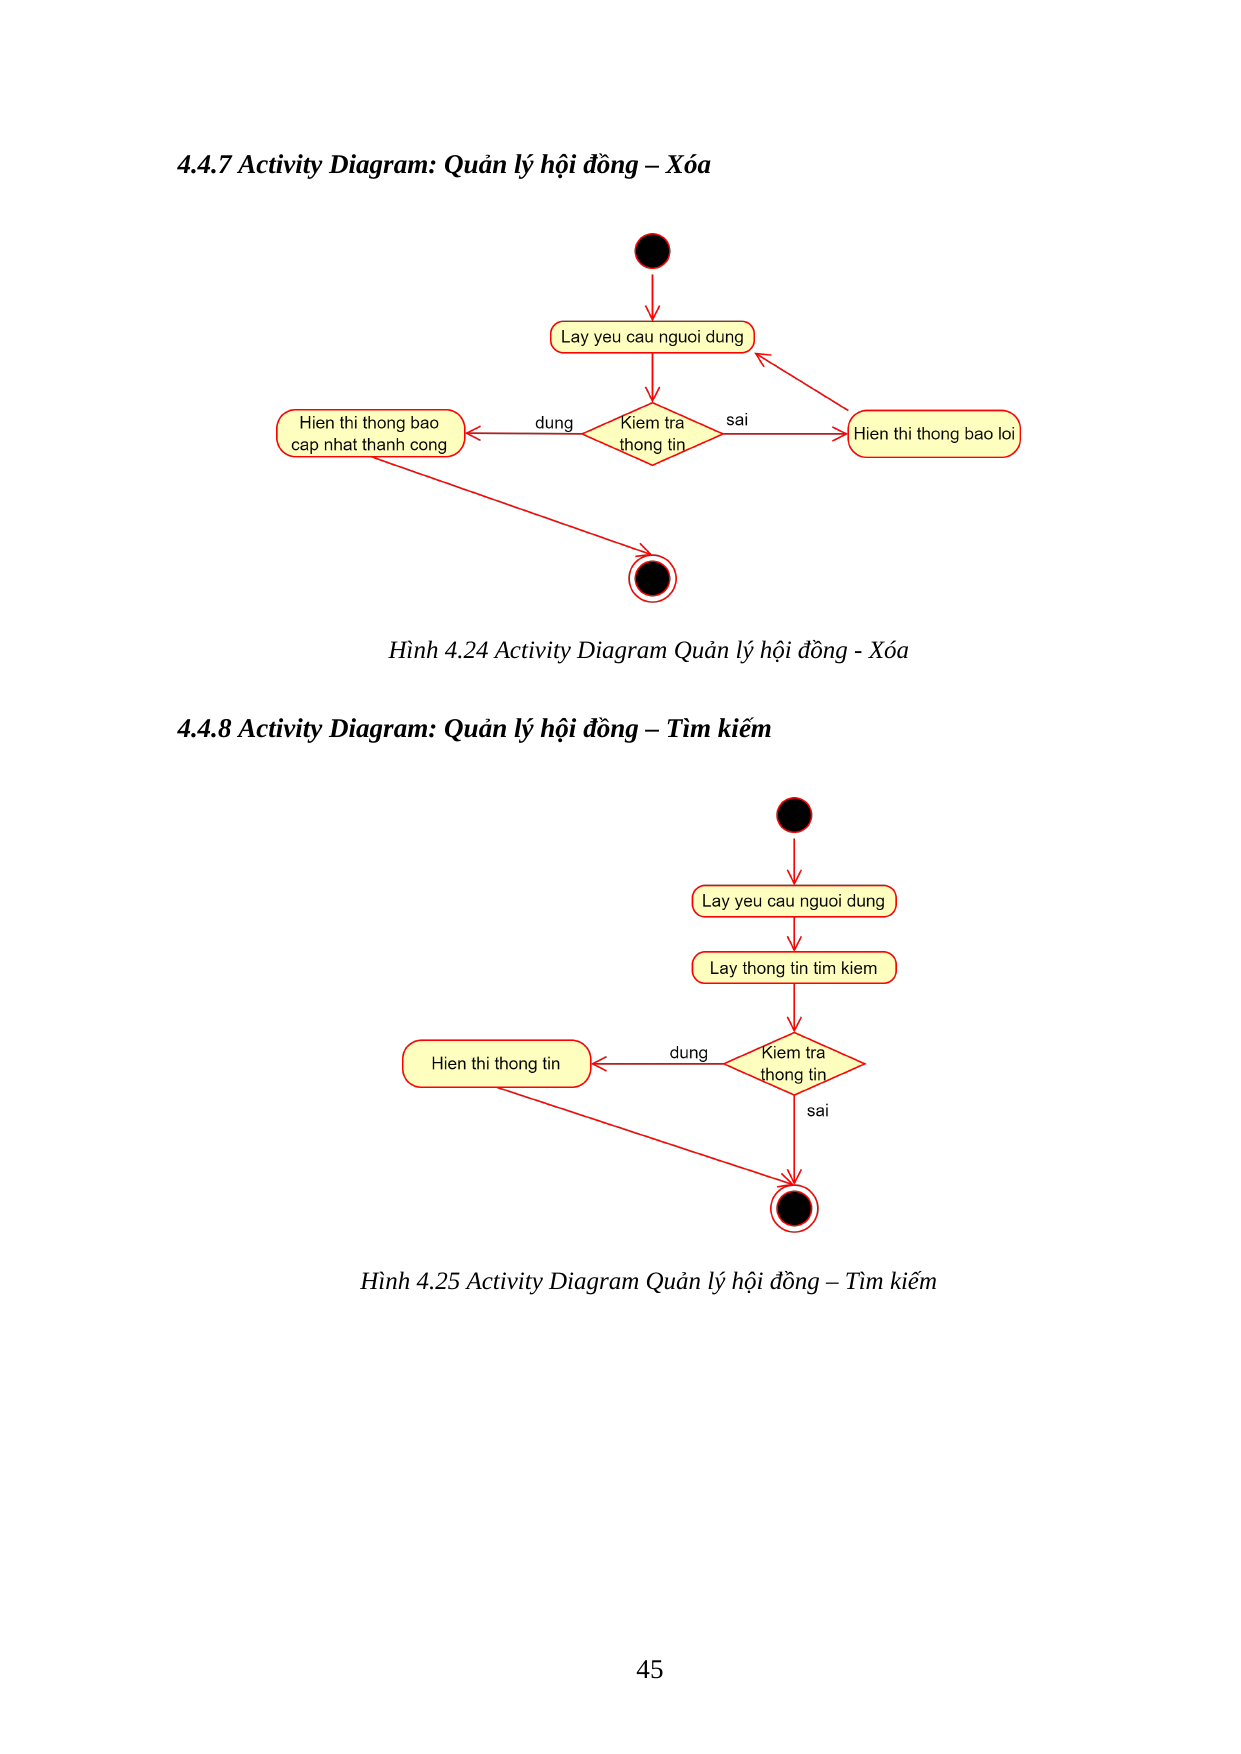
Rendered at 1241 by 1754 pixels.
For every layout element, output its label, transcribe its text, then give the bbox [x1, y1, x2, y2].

subtitle Activity Diagram: Quản lý hội đồng – Xóa [177, 148, 1122, 179]
picture [386, 775, 914, 1249]
picture [261, 211, 1039, 619]
subtitle Activity Diagram: Quản lý hội đồng – Tìm kiếm [177, 712, 1122, 743]
